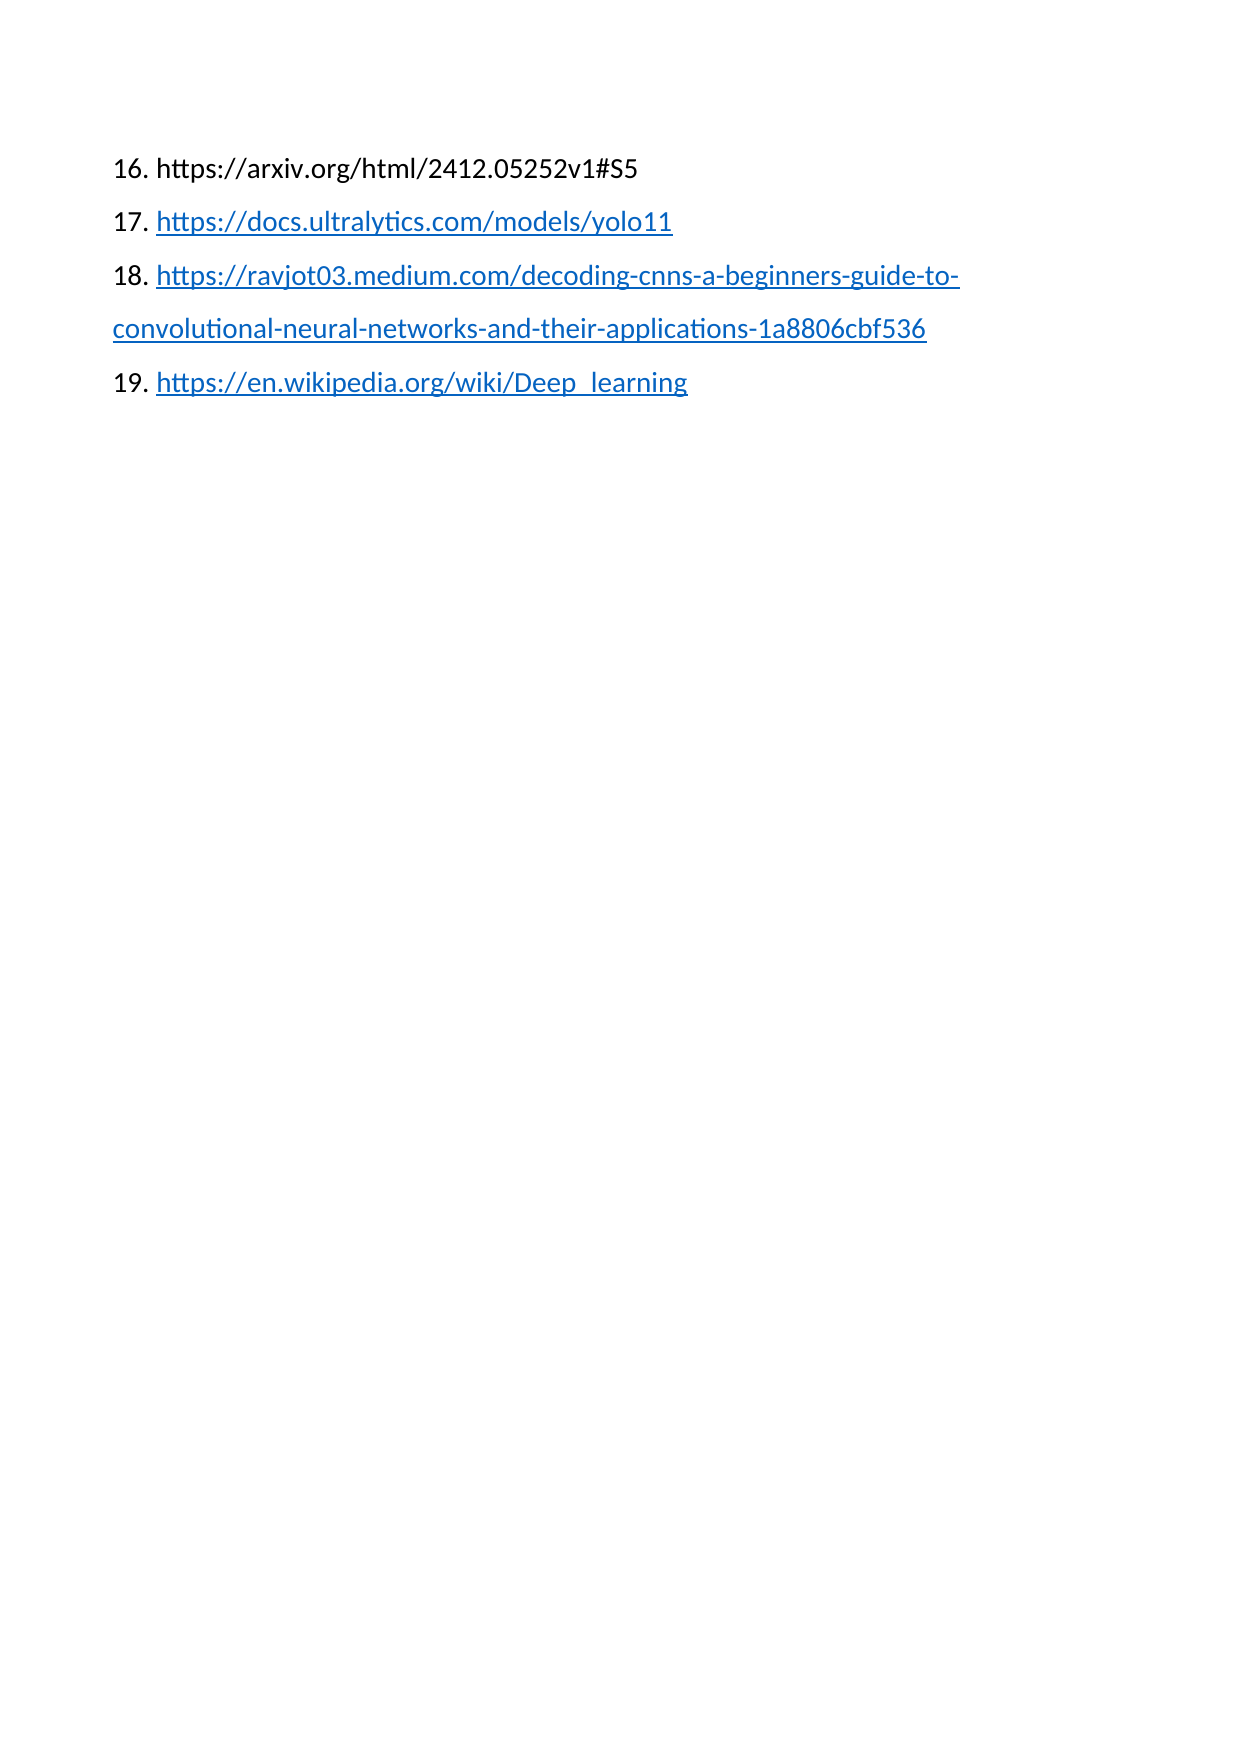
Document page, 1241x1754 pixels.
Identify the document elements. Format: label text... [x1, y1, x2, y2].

text 19. https://en.wikipedia.org/wiki/Deep_learning [112, 364, 1128, 399]
text 18. https://ravjot03.medium.com/decoding-cnns-a-beginners-guide-to-convolutional-neural-networks-and-their-applications-1a8806cbf536 [112, 257, 1128, 346]
text 17. https://docs.ultralytics.com/models/yolo11 [112, 203, 1128, 239]
text 16. https://arxiv.org/html/2412.05252v1#S5 [112, 150, 1128, 186]
